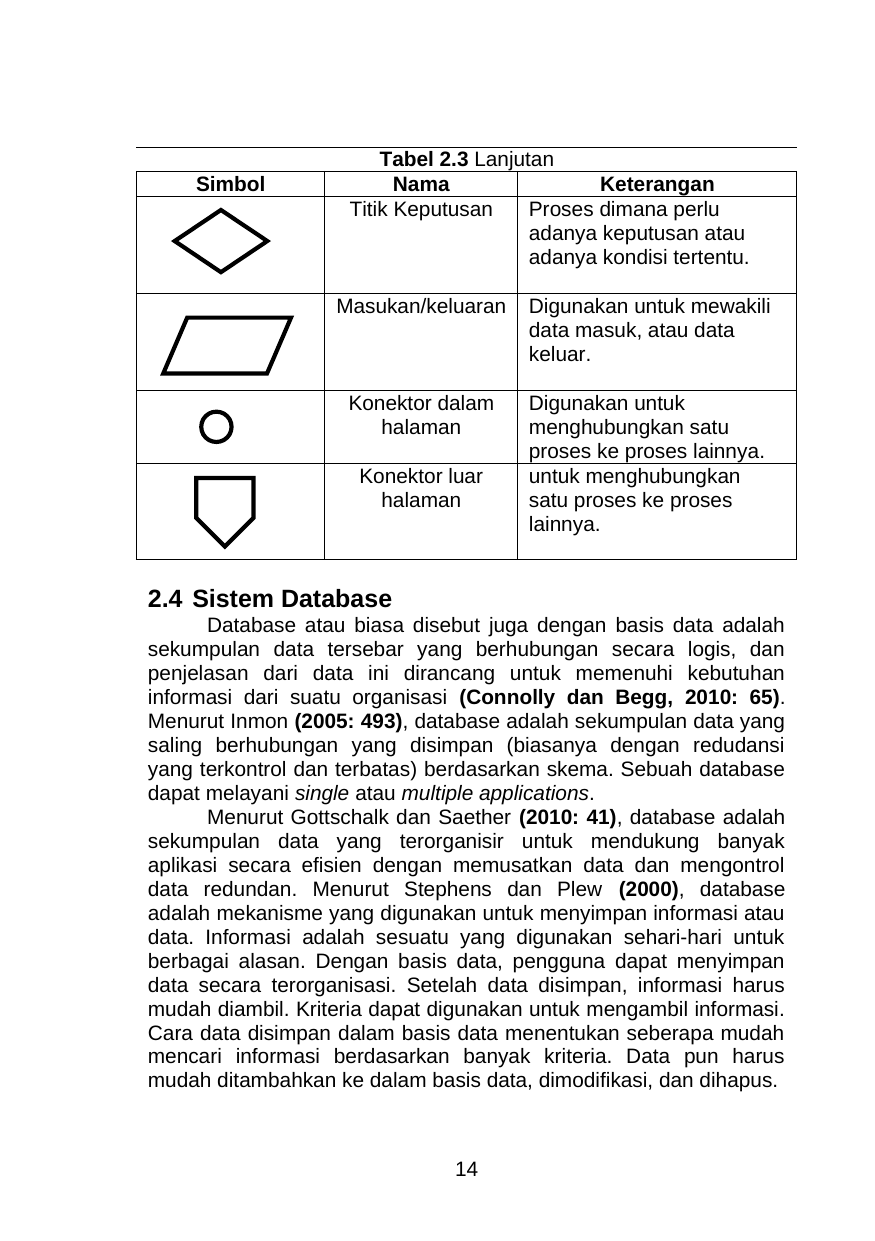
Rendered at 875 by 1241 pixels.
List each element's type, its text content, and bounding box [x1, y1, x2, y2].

table_cell Tabel 2.3 Lanjutan [136, 148, 797, 171]
list Database atau biasa disebut juga dengan basis data adalah sekumpulan data tersebar yang berhubungan secara logis, dan penjelasan dari data ini dirancang untuk memenuhi kebutuhan informasi dari suatu organisasi (Connolly dan Begg, 2010: 65). Menurut Inmon (2005: 493), database adalah sekumpulan data yang saling berhubungan yang disimpan (biasanya dengan redudansi yang terkontrol dan terbatas) berdasarkan skema. Sebuah database dapat melayani single atau multiple applications. [148, 613, 785, 805]
table_cell Masukan/keluaran [325, 294, 517, 389]
table_cell Nama [325, 172, 517, 196]
table_cell Konektor dalam halaman [325, 391, 517, 462]
table_cell [137, 197, 324, 293]
table_cell [137, 294, 324, 389]
table_cell [137, 391, 324, 462]
table_cell Proses dimana perlu adanya keputusan atau adanya kondisi tertentu. [518, 197, 796, 293]
table_cell [137, 464, 324, 559]
table_cell Simbol [137, 172, 324, 196]
list Sistem Database [148, 584, 785, 613]
table_cell Keterangan [518, 172, 796, 196]
table_cell Digunakan untuk menghubungkan satu proses ke proses lainnya. [518, 391, 796, 462]
table_cell Titik Keputusan [325, 197, 517, 293]
table_cell Digunakan untuk mewakili data masuk, atau data keluar. [518, 294, 796, 389]
table_cell untuk menghubungkan satu proses ke proses lainnya. [518, 464, 796, 559]
list Menurut Gottschalk dan Saether (2010: 41), database adalah sekumpulan data yang terorganisir untuk mendukung banyak aplikasi secara efisien dengan memusatkan data dan mengontrol data redundan. Menurut Stephens dan Plew (2000), database adalah mekanisme yang digunakan untuk menyimpan informasi atau data. Informasi adalah sesuatu yang digunakan sehari-hari untuk berbagai alasan. Dengan basis data, pengguna dapat menyimpan data secara terorganisasi. Setelah data disimpan, informasi harus mudah diambil. Kriteria dapat digunakan untuk mengambil informasi. Cara data disimpan dalam basis data menentukan seberapa mudah mencari informasi berdasarkan banyak kriteria. Data pun harus mudah ditambahkan ke dalam basis data, dimodifikasi, dan dihapus. [148, 805, 785, 1092]
table_cell Konektor luar halaman [325, 464, 517, 559]
